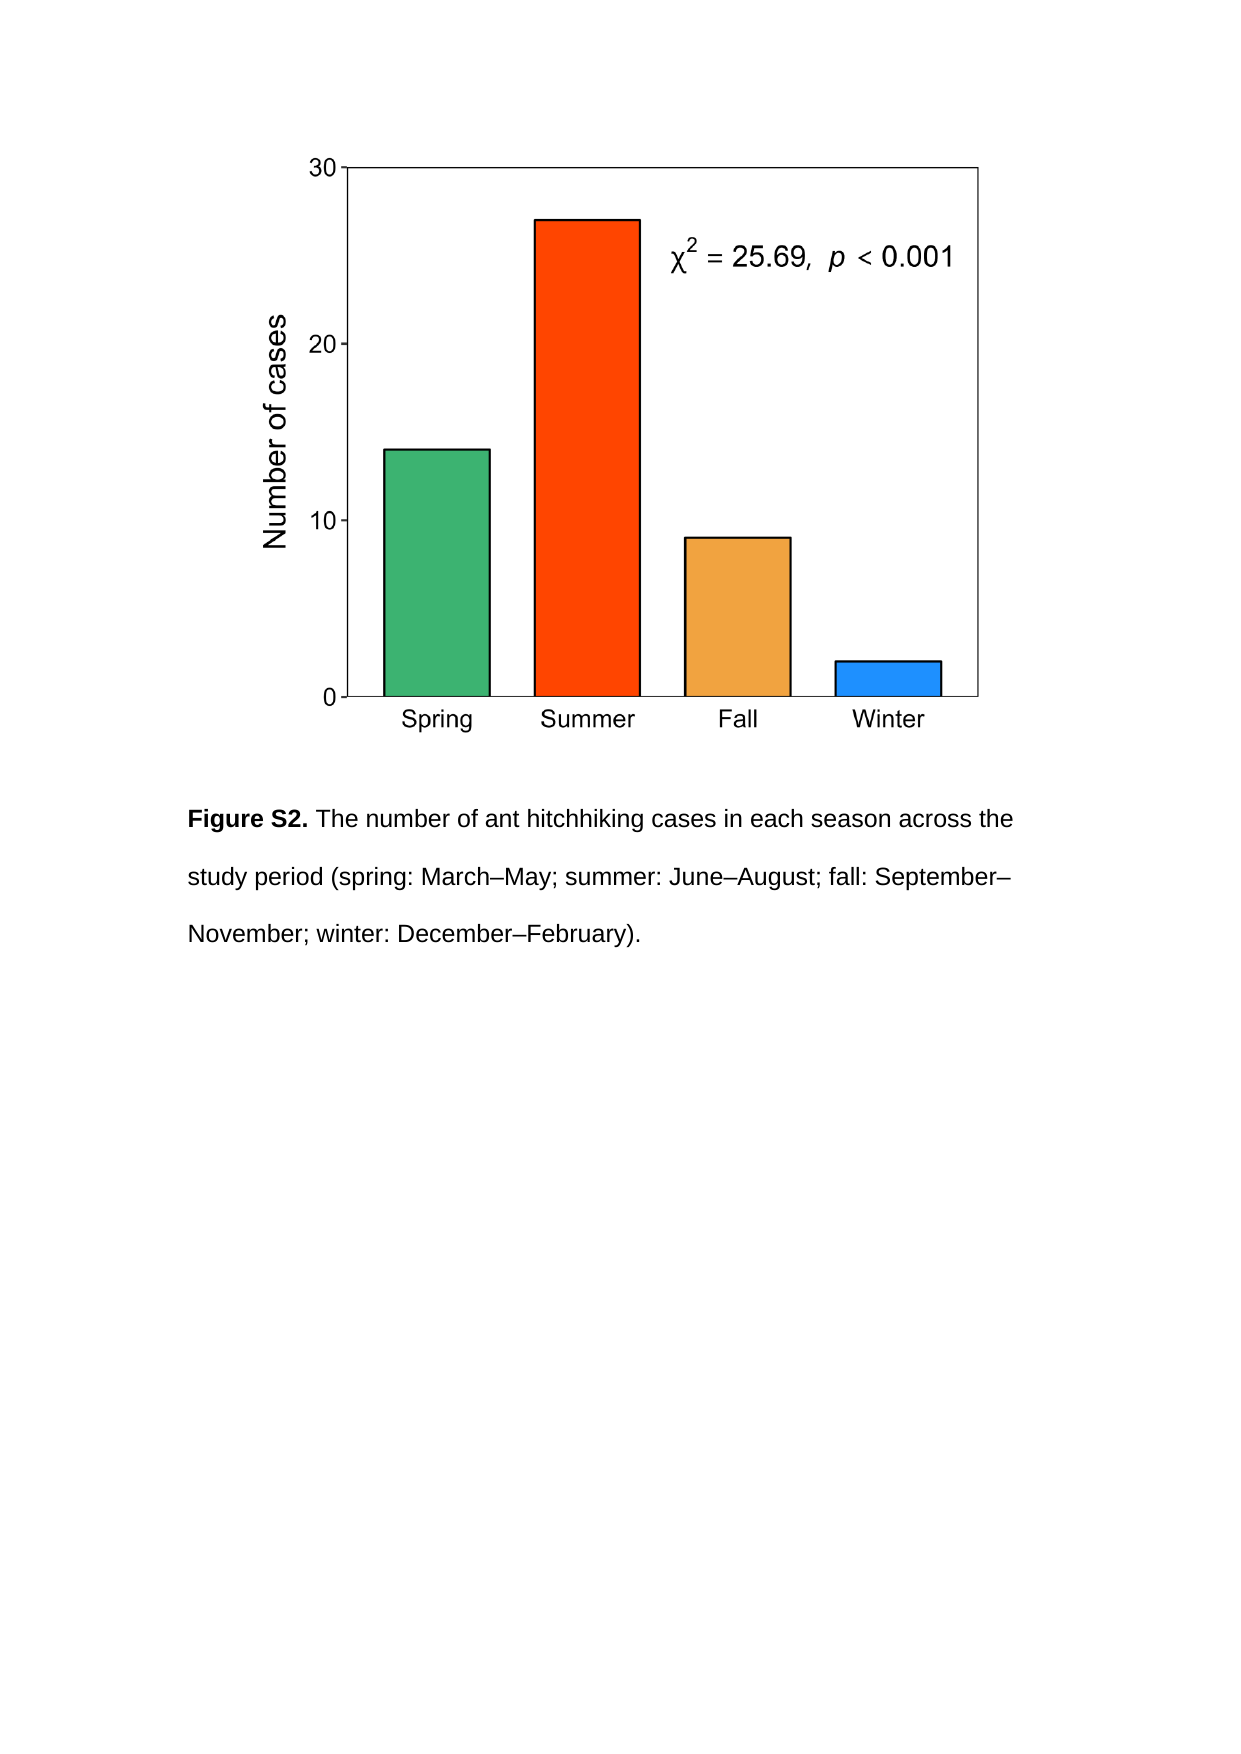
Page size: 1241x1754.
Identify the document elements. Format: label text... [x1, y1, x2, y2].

picture [245, 150, 995, 750]
text Figure S2. The number of ant hitchhiking cases in each season across the study period (spring: March–May; summer: June–August; fall: September–November; winter: December–February). [187, 804, 1053, 948]
